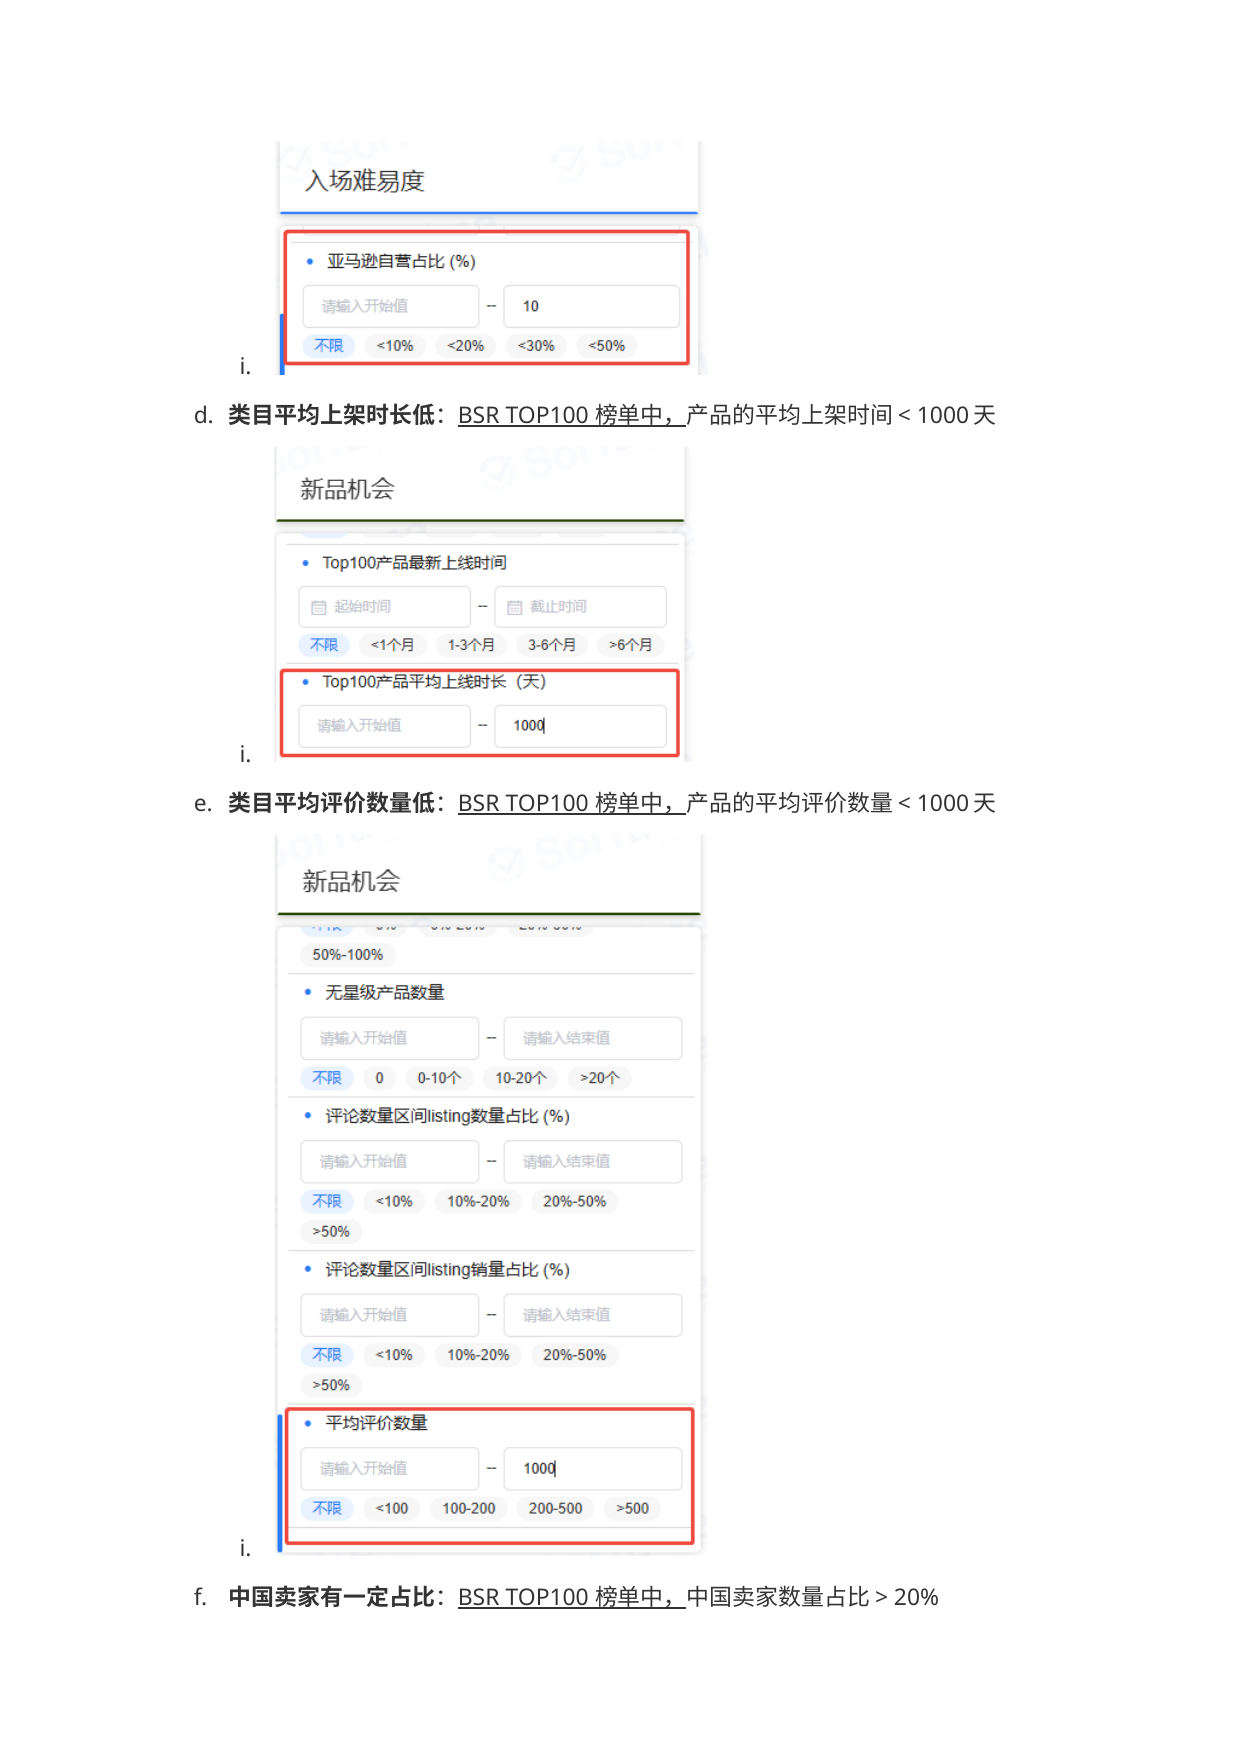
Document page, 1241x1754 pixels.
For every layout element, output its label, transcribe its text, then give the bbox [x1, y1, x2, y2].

list 中国卖家有一定占比：BSR TOP100 榜单中，中国卖家数量占比 > 20% [193, 1578, 1093, 1612]
list 类目平均上架时长低：BSR TOP100 榜单中，产品的平均上架时间 < 1000天 [193, 397, 1093, 430]
picture [274, 446, 695, 762]
list 类目平均评价数量低：BSR TOP100 榜单中，产品的平均评价数量 < 1000天 [193, 784, 1093, 818]
picture [274, 141, 709, 375]
picture [274, 834, 708, 1556]
